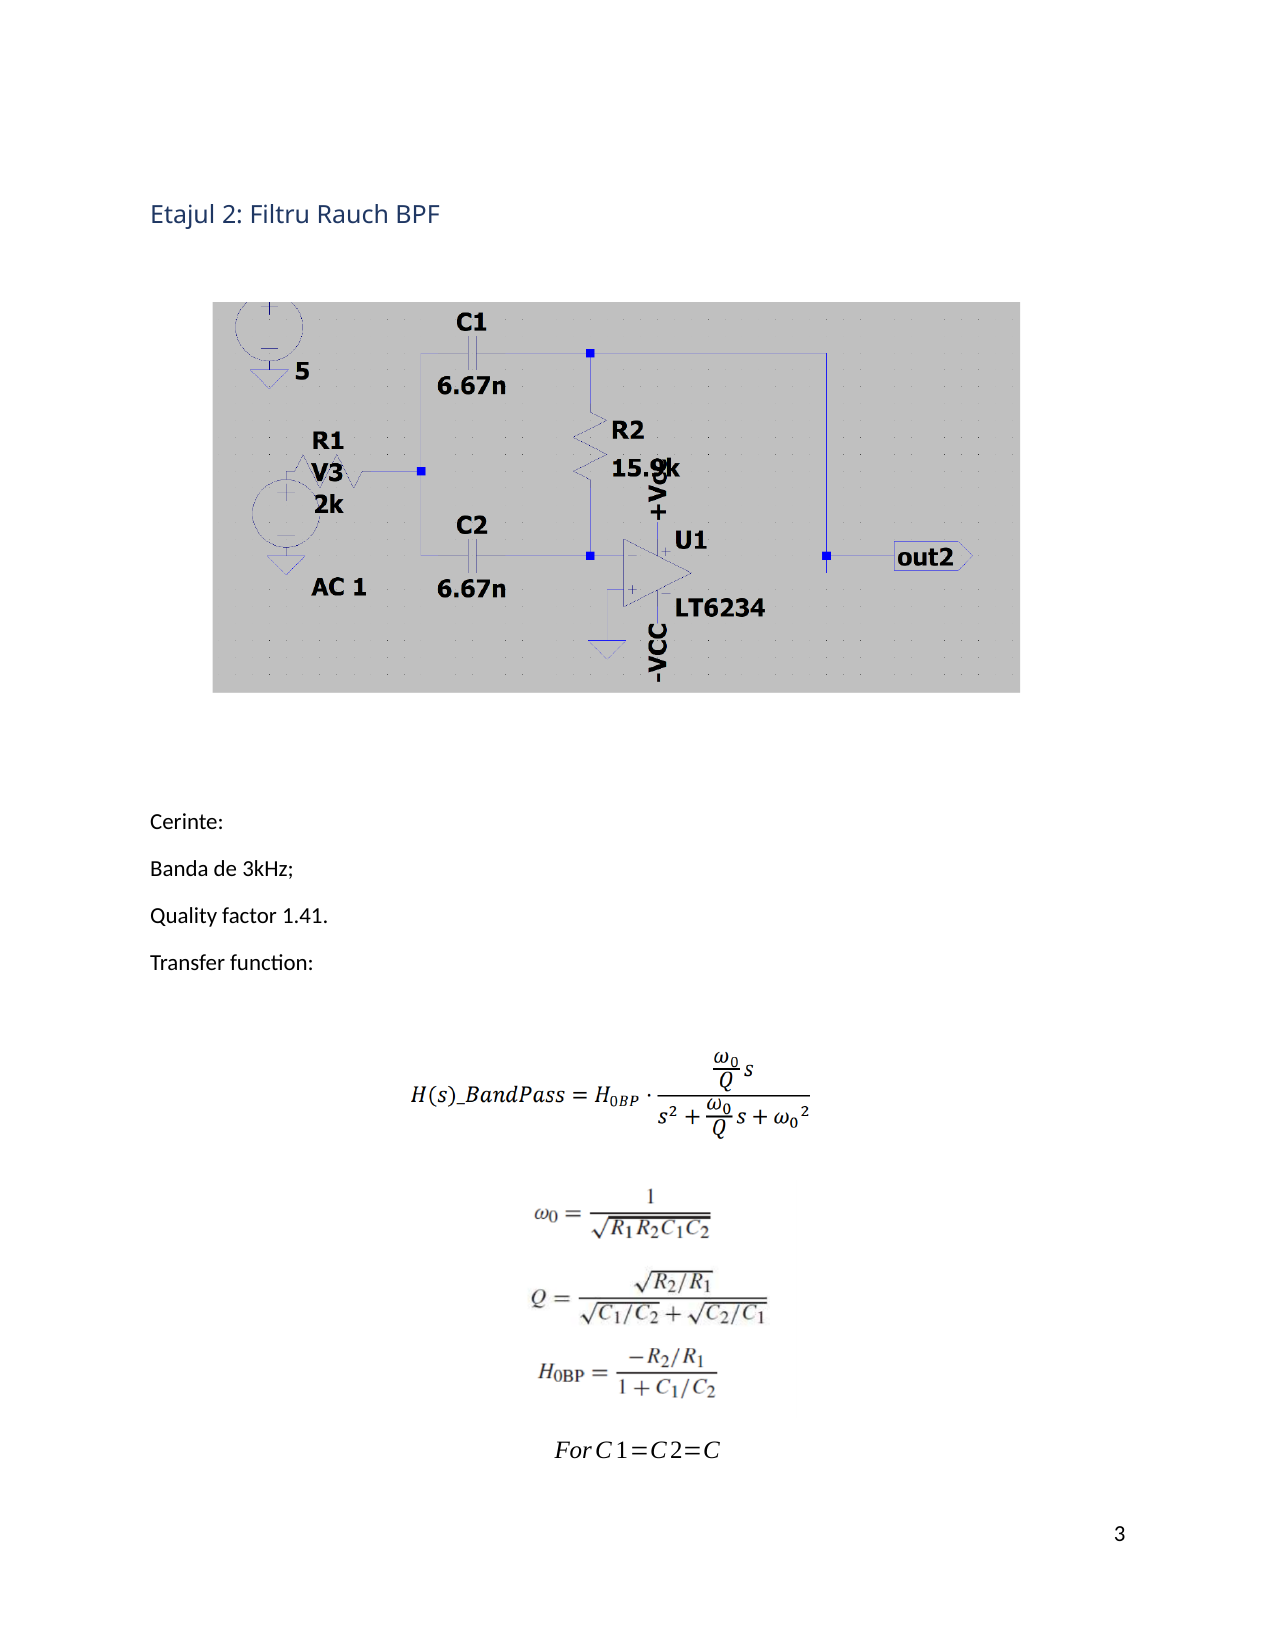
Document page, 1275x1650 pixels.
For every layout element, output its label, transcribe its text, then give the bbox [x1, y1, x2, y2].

picture [212, 302, 1021, 693]
text Cerinte: [150, 807, 1125, 835]
text Transfer function: [150, 948, 1125, 976]
picture [390, 1047, 857, 1164]
text Banda de 3kHz; [150, 854, 1125, 882]
text Quality factor 1.41. [150, 901, 1125, 929]
subtitle Etajul 2: Filtru Rauch BPF [150, 197, 1125, 231]
picture [478, 1180, 797, 1418]
